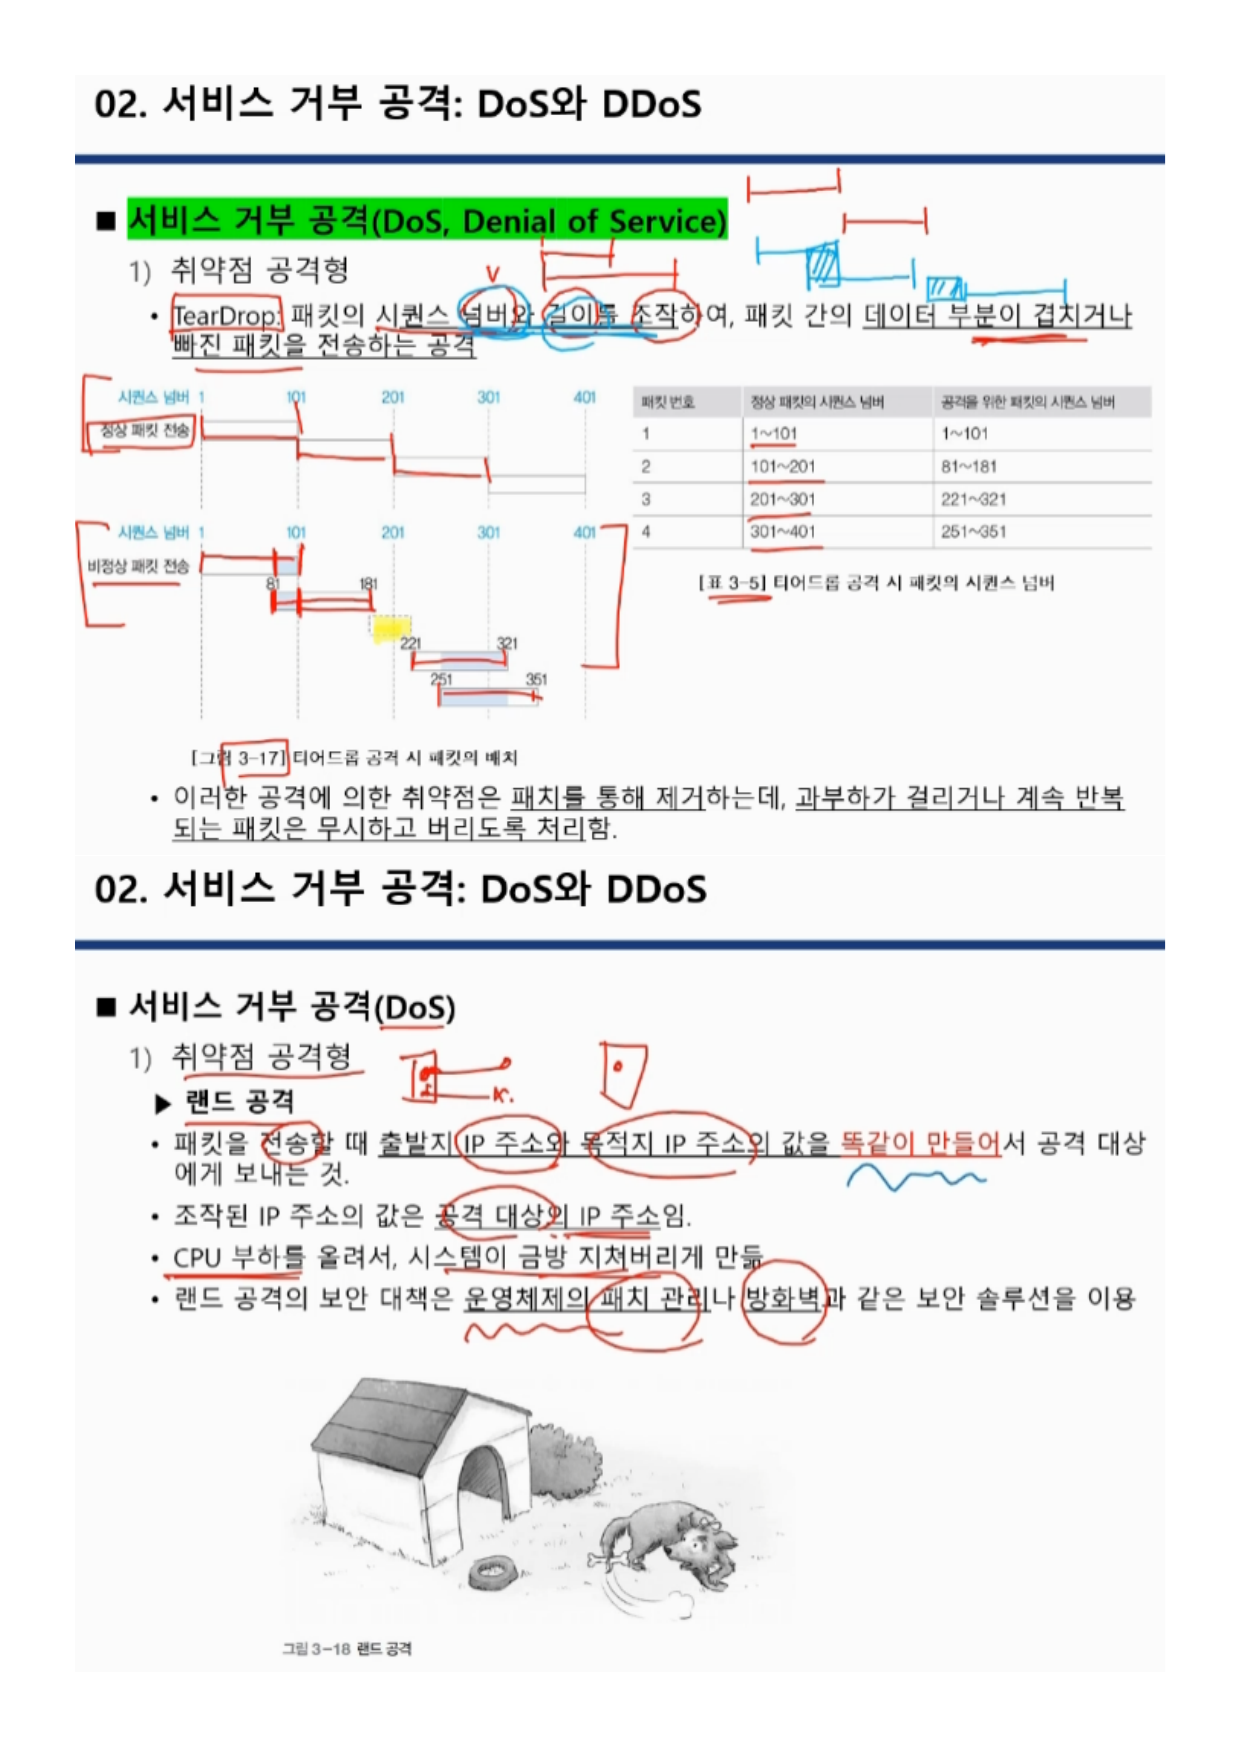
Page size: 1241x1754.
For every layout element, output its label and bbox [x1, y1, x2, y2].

picture [75, 75, 1166, 855]
picture [75, 856, 1166, 1672]
